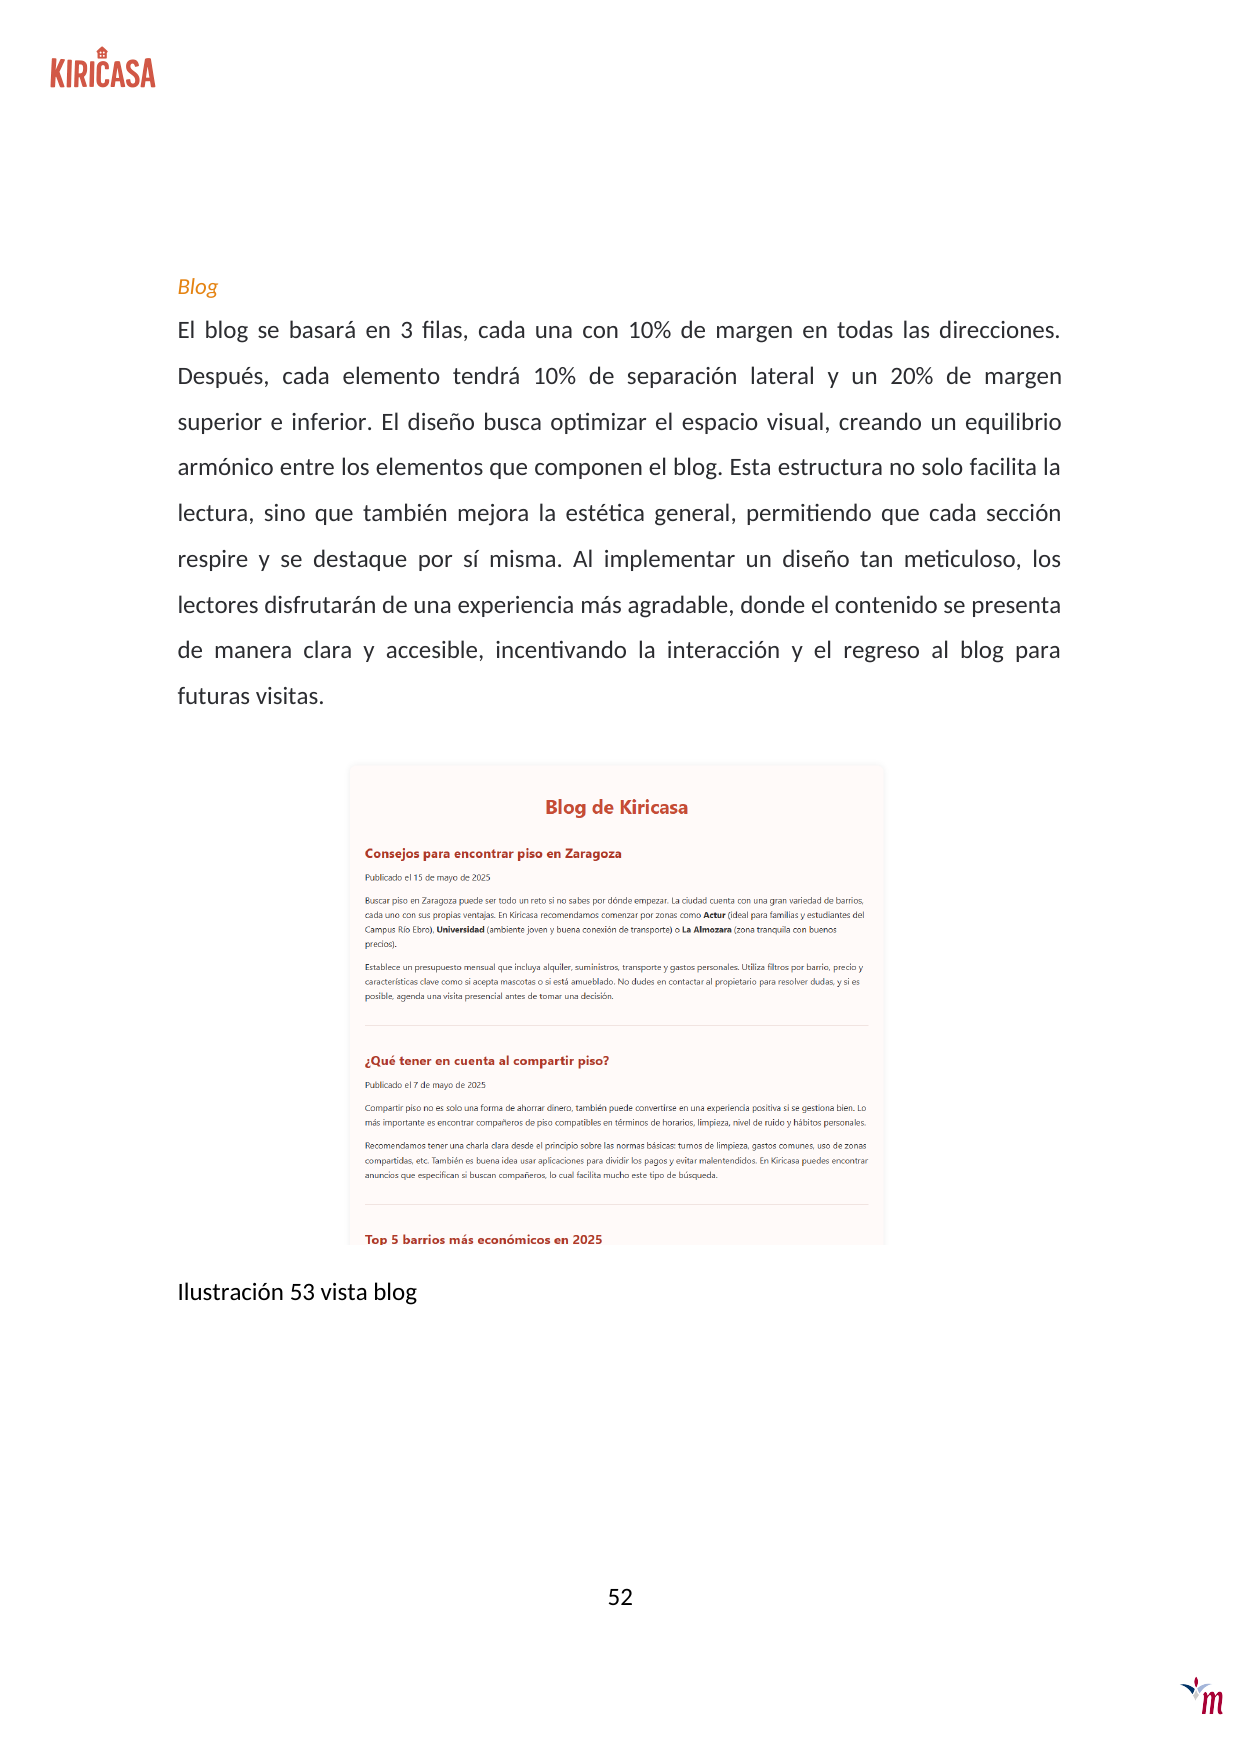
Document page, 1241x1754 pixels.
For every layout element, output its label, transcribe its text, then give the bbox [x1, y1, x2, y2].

picture [1168, 1665, 1241, 1732]
text Ilustración 53 vista blog [177, 1276, 1063, 1307]
subtitle Blog [177, 272, 1063, 300]
picture [46, 40, 156, 94]
text El blog se basará en 3 filas, cada una con 10% de margen en todas las direcciones. Después, cada elemento tendrá 10% de separación lateral y un 20% de margen superior e inferior. El diseño busca optimizar el espacio visual, creando un equilibrio armónico entre los elementos que componen el blog. Esta estructura no solo facilita la lectura, sino que también mejora la estética general, permitiendo que cada sección respire y se destaque por sí misma. Al implementar un diseño tan meticuloso, los lectores disfrutarán de una experiencia más agradable, donde el contenido se presenta de manera clara y accesible, incentivando la interacción y el regreso al blog para futuras visitas. [177, 314, 1063, 711]
picture [177, 742, 1063, 1245]
